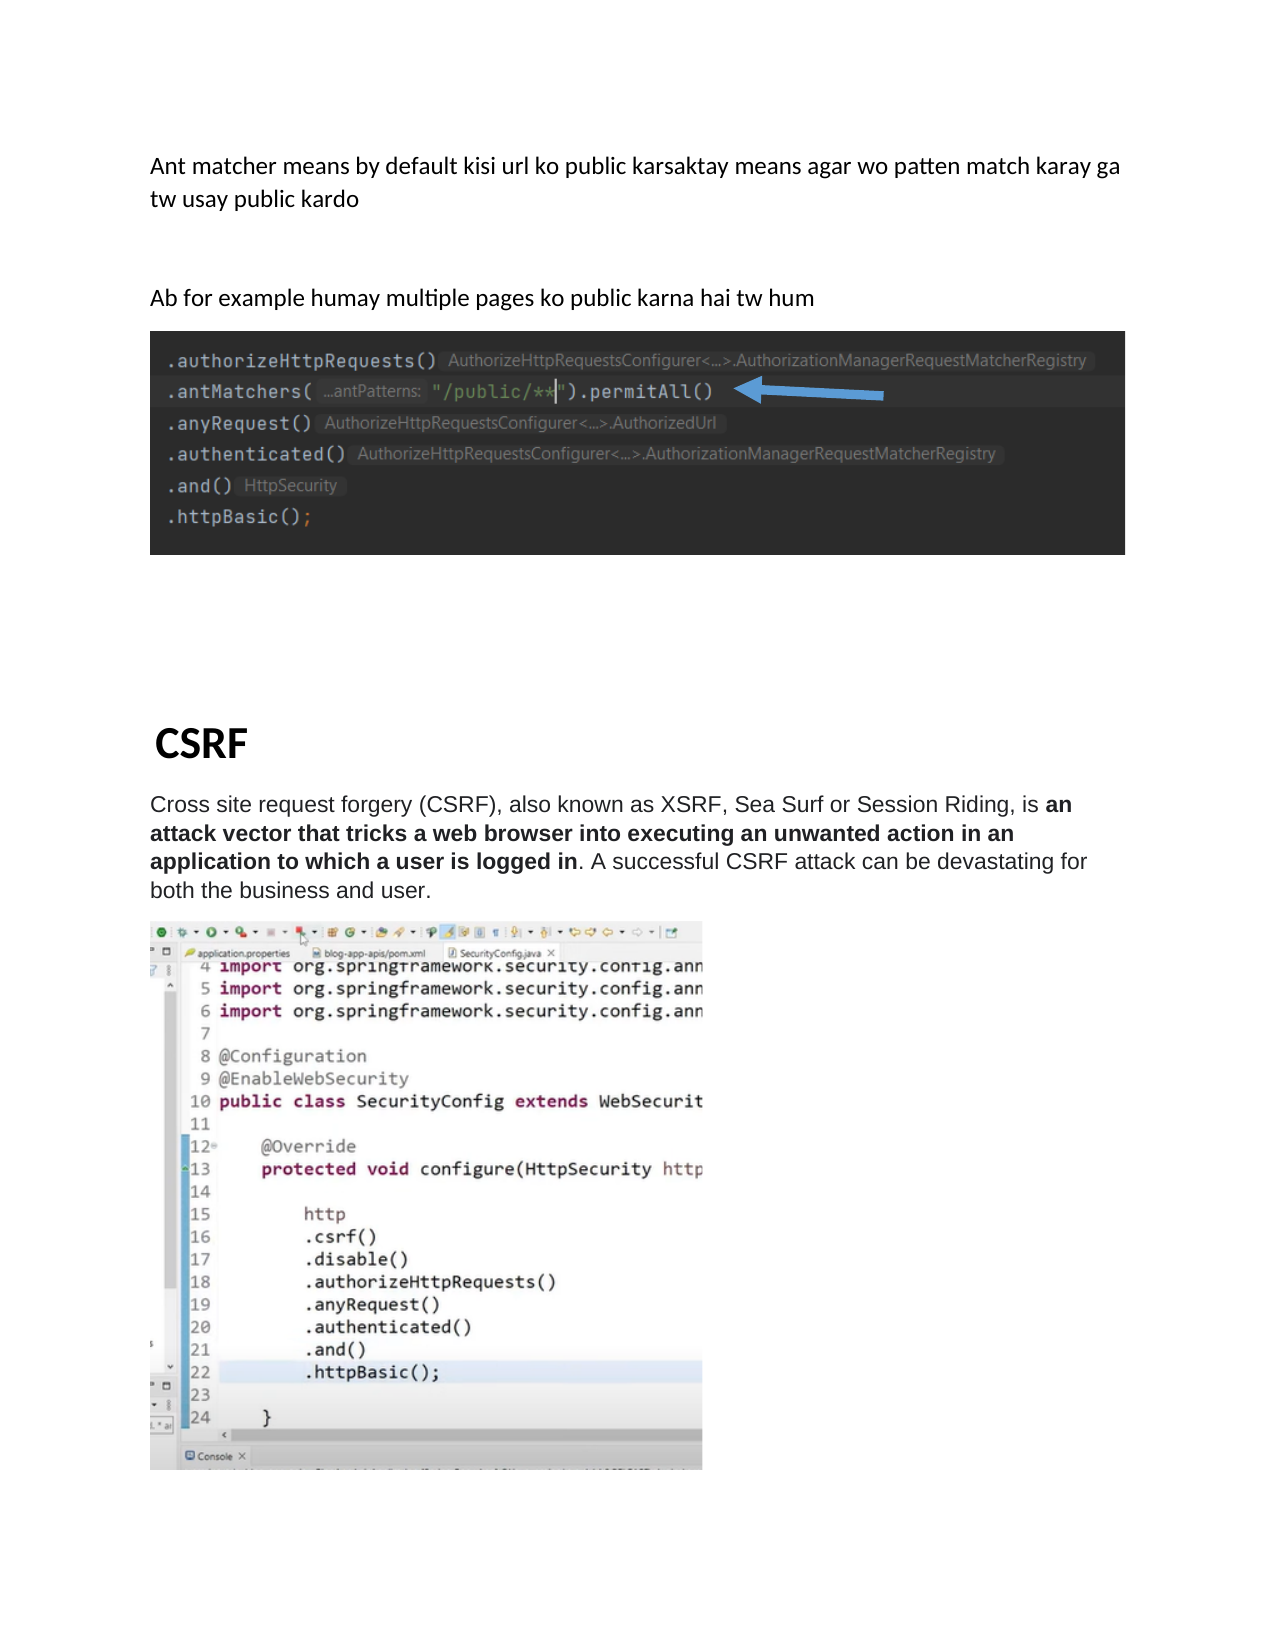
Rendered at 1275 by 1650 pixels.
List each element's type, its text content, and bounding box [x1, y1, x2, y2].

text Cross site request forgery (CSRF), also known as XSRF, Sea Surf or Session Riding, is an attack vector that tricks a web browser into executing an unwanted action in an application to which a user is logged in. A successful CSRF attack can be devastating for both the business and user. [150, 791, 1125, 903]
text CSRF [150, 714, 1125, 770]
text Ant matcher means by default kisi url ko public karsaktay means agar wo patten match karay ga tw usay public kardo [150, 150, 1125, 213]
text Ab for example humay multiple pages ko public karna hai tw hum [150, 282, 1125, 313]
